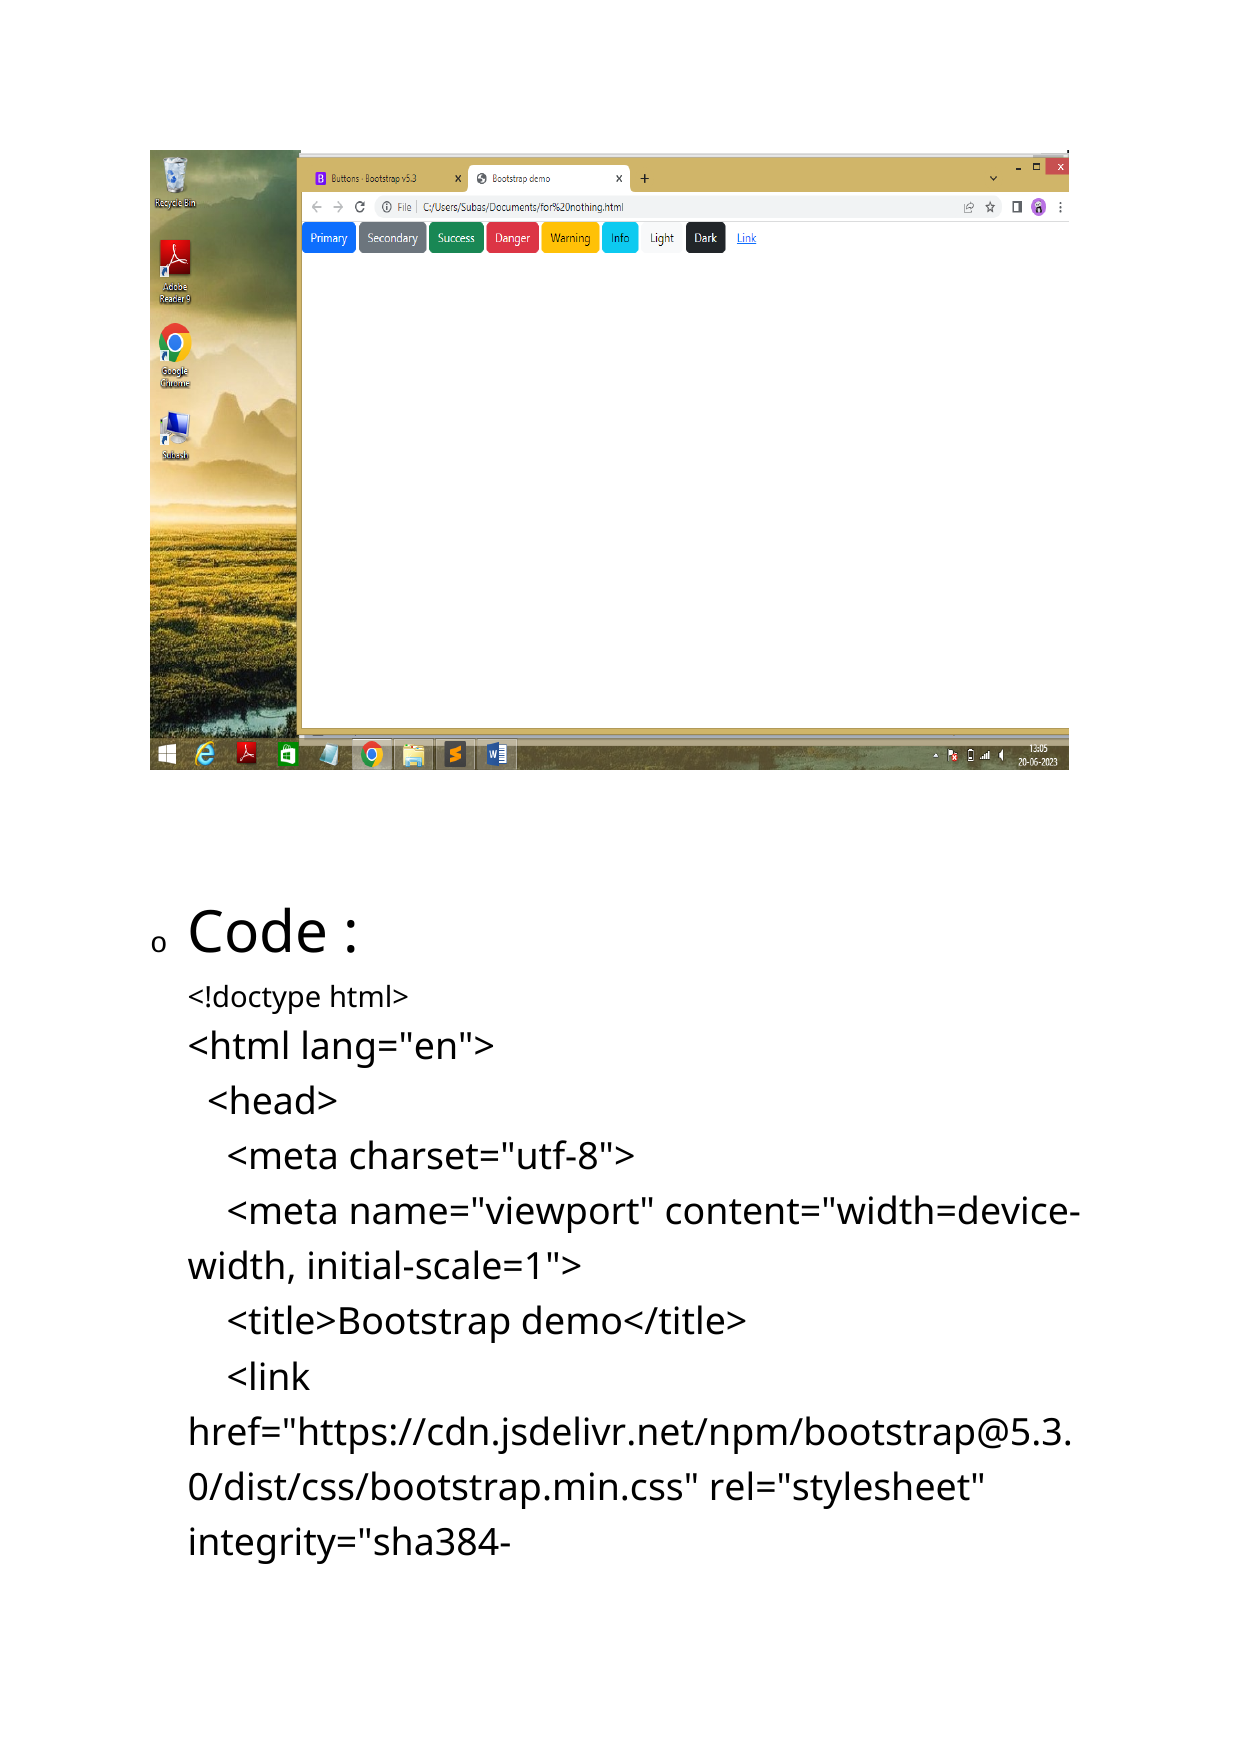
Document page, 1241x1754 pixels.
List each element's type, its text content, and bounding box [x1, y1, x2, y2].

list <html lang="en"> [187, 1019, 1090, 1070]
list <title>Bootstrap demo</title> [187, 1295, 1090, 1346]
list <meta charset="utf-8"> [187, 1129, 1090, 1180]
list <meta name="viewport" content="width=device-width, initial-scale=1"> [187, 1184, 1090, 1291]
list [187, 1350, 1090, 1566]
picture [150, 150, 1069, 770]
list <head> [187, 1074, 1090, 1125]
list Code : [150, 891, 1090, 970]
list <!doctype html> [187, 976, 1090, 1016]
